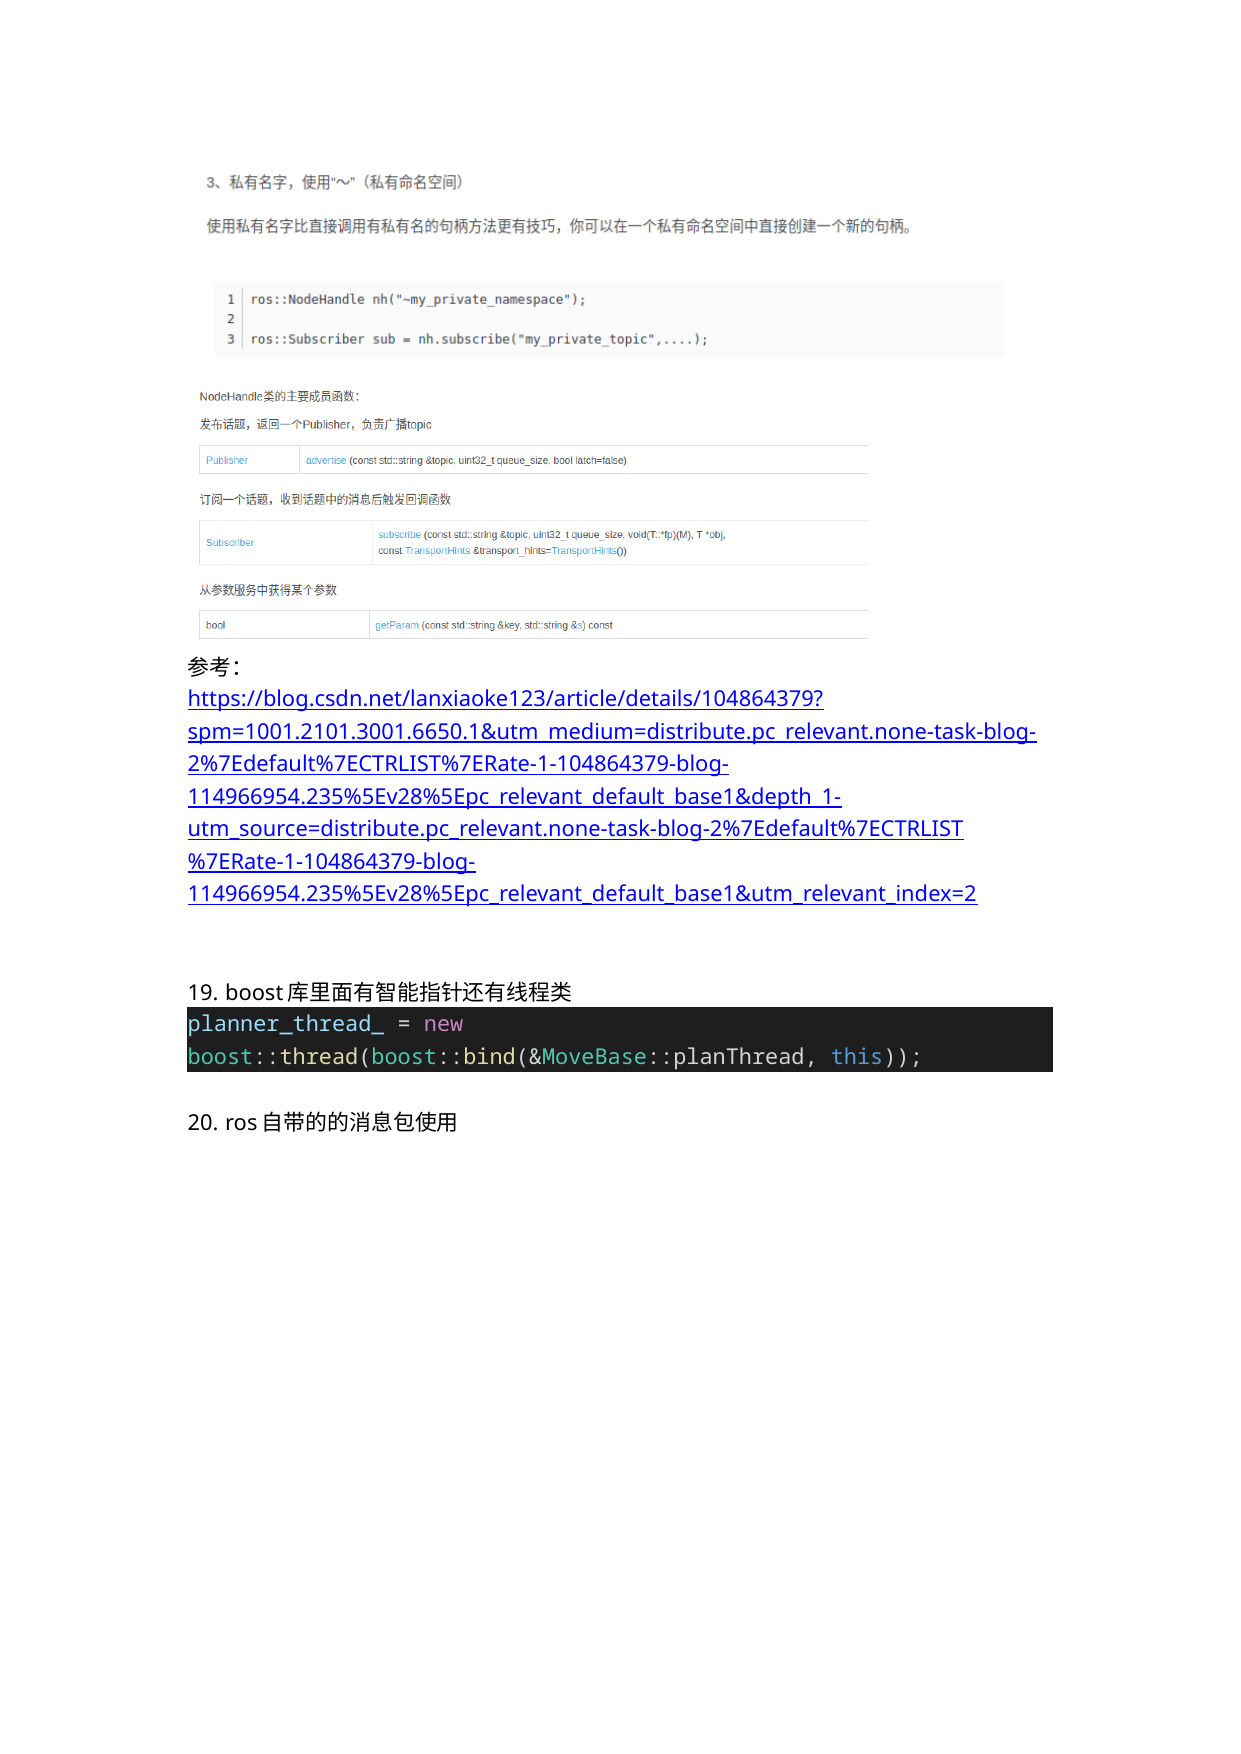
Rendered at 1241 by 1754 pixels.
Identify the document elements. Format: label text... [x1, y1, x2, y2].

list ros自带的的消息包使用 [187, 1104, 1053, 1137]
picture [187, 162, 1005, 365]
list 参考： [187, 649, 1053, 682]
list https://blog.csdn.net/lanxiaoke123/article/details/104864379?spm=1001.2101.3001.6650.1&utm_medium=distribute.pc_relevant.none-task-blog-2%7Edefault%7ECTRLIST%7ERate-1-104864379-blog-114966954.235%5Ev28%5Epc_relevant_default_base1&depth_1-utm_source=distribute.pc_relevant.none-task-blog-2%7Edefault%7ECTRLIST%7ERate-1-104864379-blog-114966954.235%5Ev28%5Epc_relevant_default_base1&utm_relevant_index=2 [187, 682, 1053, 909]
picture [187, 389, 868, 648]
list boost库里面有智能指针还有线程类 [187, 974, 1053, 1007]
text planner_thread_ = new boost::thread(boost::bind(&MoveBase::planThread, this)); [187, 1007, 1053, 1072]
